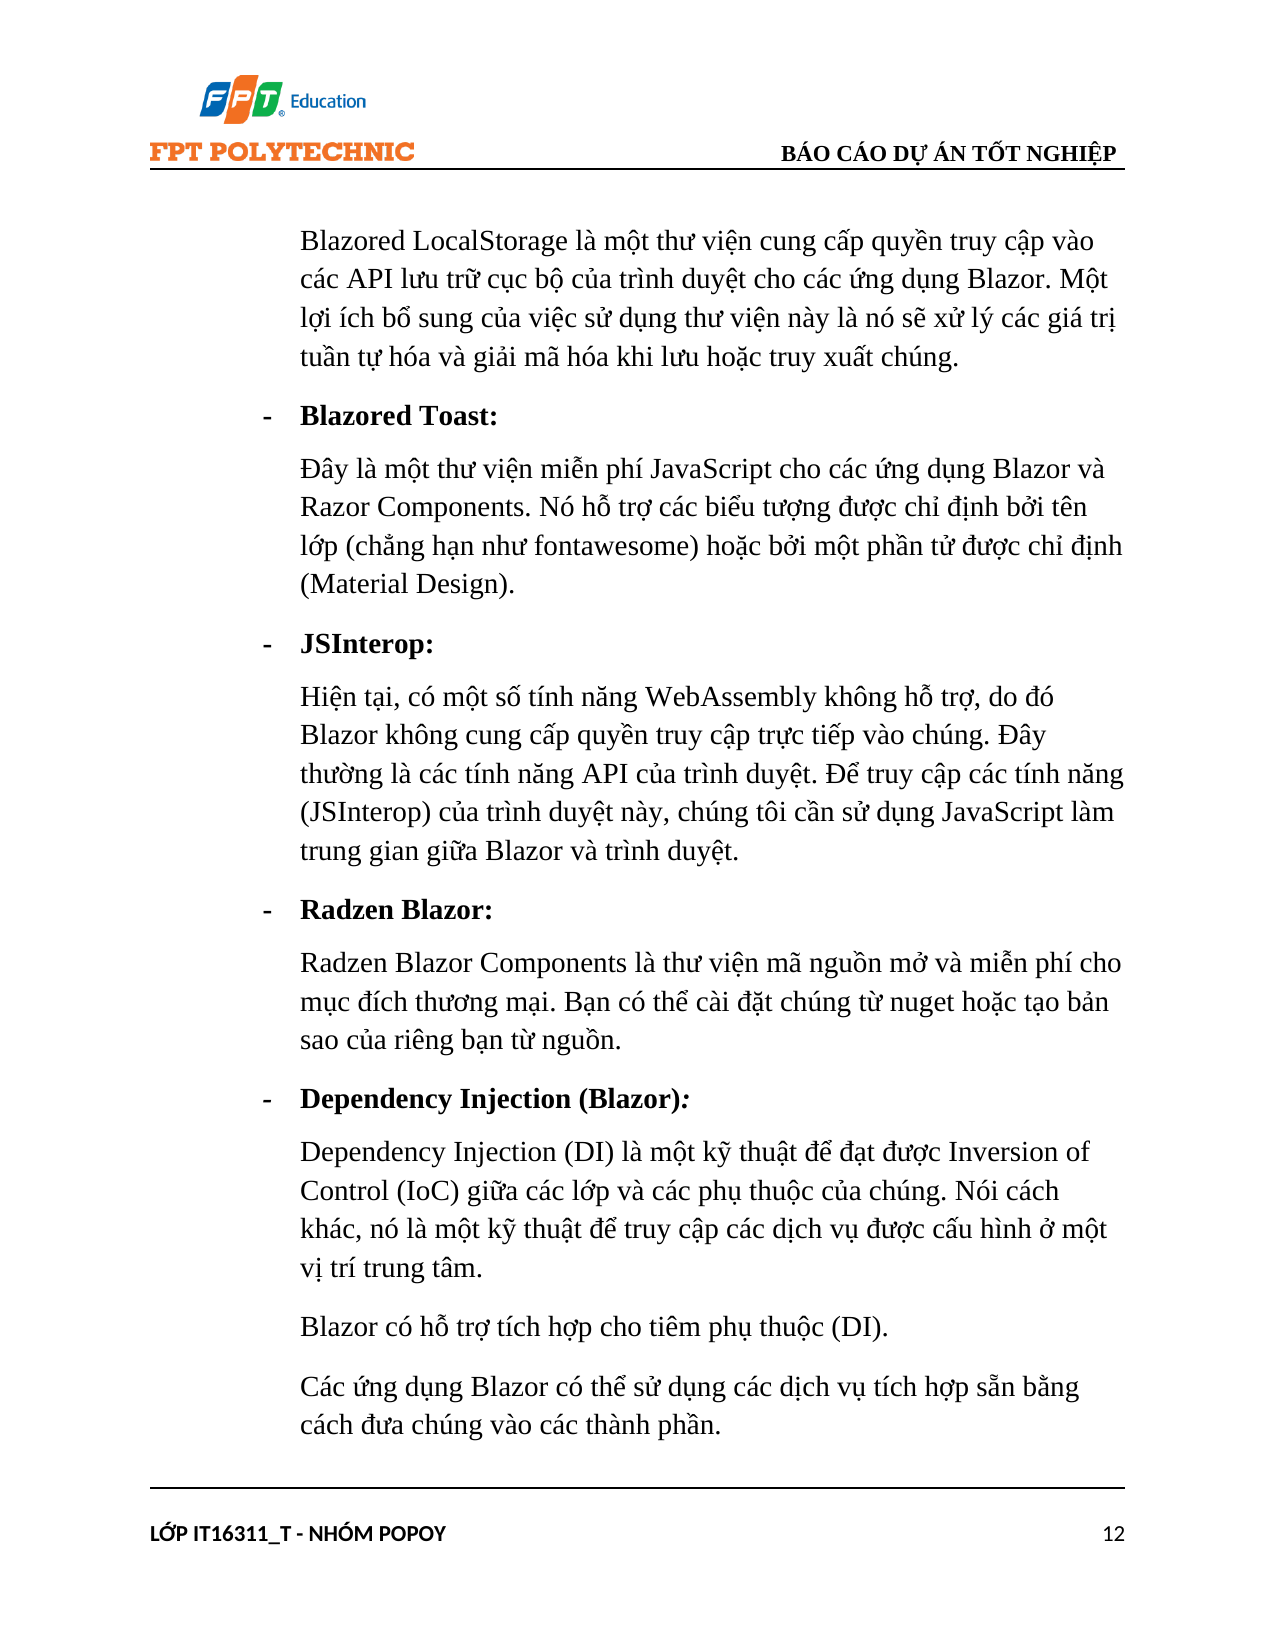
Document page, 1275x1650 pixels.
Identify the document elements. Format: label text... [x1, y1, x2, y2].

text Hiện tại, có một số tính năng WebAssembly không hỗ trợ, do đó Blazor không cung cấp quyền truy cập trực tiếp vào chúng. Đây thường là các tính năng API của trình duyệt. Để truy cập các tính năng (JSInterop) của trình duyệt này, chúng tôi cần sử dụng JavaScript làm trung gian giữa Blazor và trình duyệt. [300, 679, 1125, 866]
text Các ứng dụng Blazor có thể sử dụng các dịch vụ tích hợp sẵn bằng cách đưa chúng vào các thành phần. [300, 1369, 1125, 1441]
text Radzen Blazor Components là thư viện mã nguồn mở và miễn phí cho mục đích thương mại. Bạn có thể cài đặt chúng từ nuget hoặc tạo bản sao của riêng bạn từ nguồn. [300, 945, 1125, 1056]
text Đây là một thư viện miễn phí JavaScript cho các ứng dụng Blazor và Razor Components. Nó hỗ trợ các biểu tượng được chỉ định bởi tên lớp (chẳng hạn như fontawesome) hoặc bởi một phần tử được chỉ định (Material Design). [300, 451, 1125, 600]
text Blazor có hỗ trợ tích hợp cho tiêm phụ thuộc (DI). [300, 1309, 1125, 1343]
text Dependency Injection (DI) là một kỹ thuật để đạt được Inversion of Control (IoC) giữa các lớp và các phụ thuộc của chúng. Nói cách khác, nó là một kỹ thuật để truy cập các dịch vụ được cấu hình ở một vị trí trung tâm. [300, 1134, 1125, 1283]
picture [150, 75, 415, 161]
list JSInterop: [262, 626, 1160, 659]
list Dependency Injection (Blazor): [262, 1082, 1160, 1115]
list Radzen Blazor: [262, 892, 1160, 926]
list Blazored Toast: [262, 398, 1160, 432]
text Blazored LocalStorage là một thư viện cung cấp quyền truy cập vào các API lưu trữ cục bộ của trình duyệt cho các ứng dụng Blazor. Một lợi ích bổ sung của việc sử dụng thư viện này là nó sẽ xử lý các giá trị tuần tự hóa và giải mã hóa khi lưu hoặc truy xuất chúng. [300, 223, 1125, 372]
